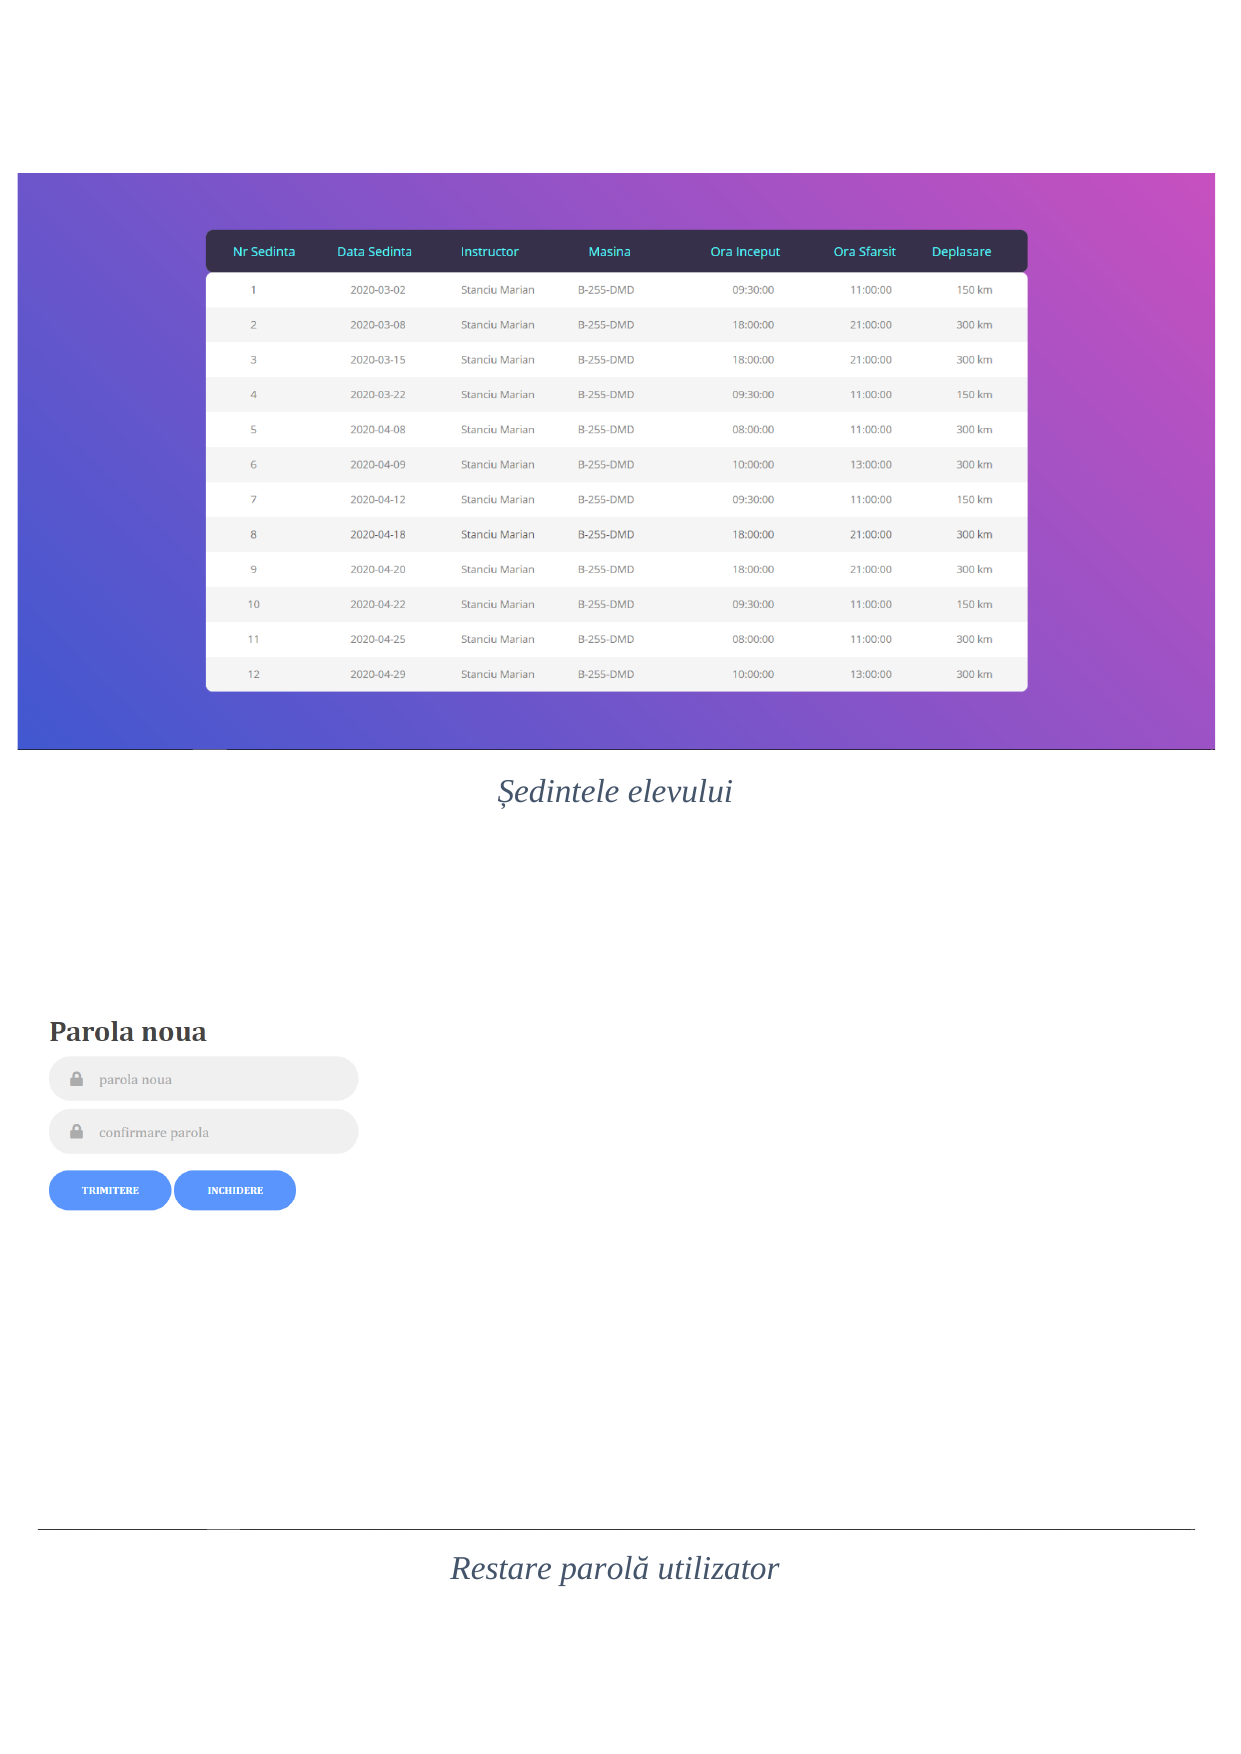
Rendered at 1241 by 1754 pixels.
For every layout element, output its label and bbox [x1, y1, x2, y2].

picture [17, 173, 1216, 750]
picture [37, 979, 1196, 1530]
